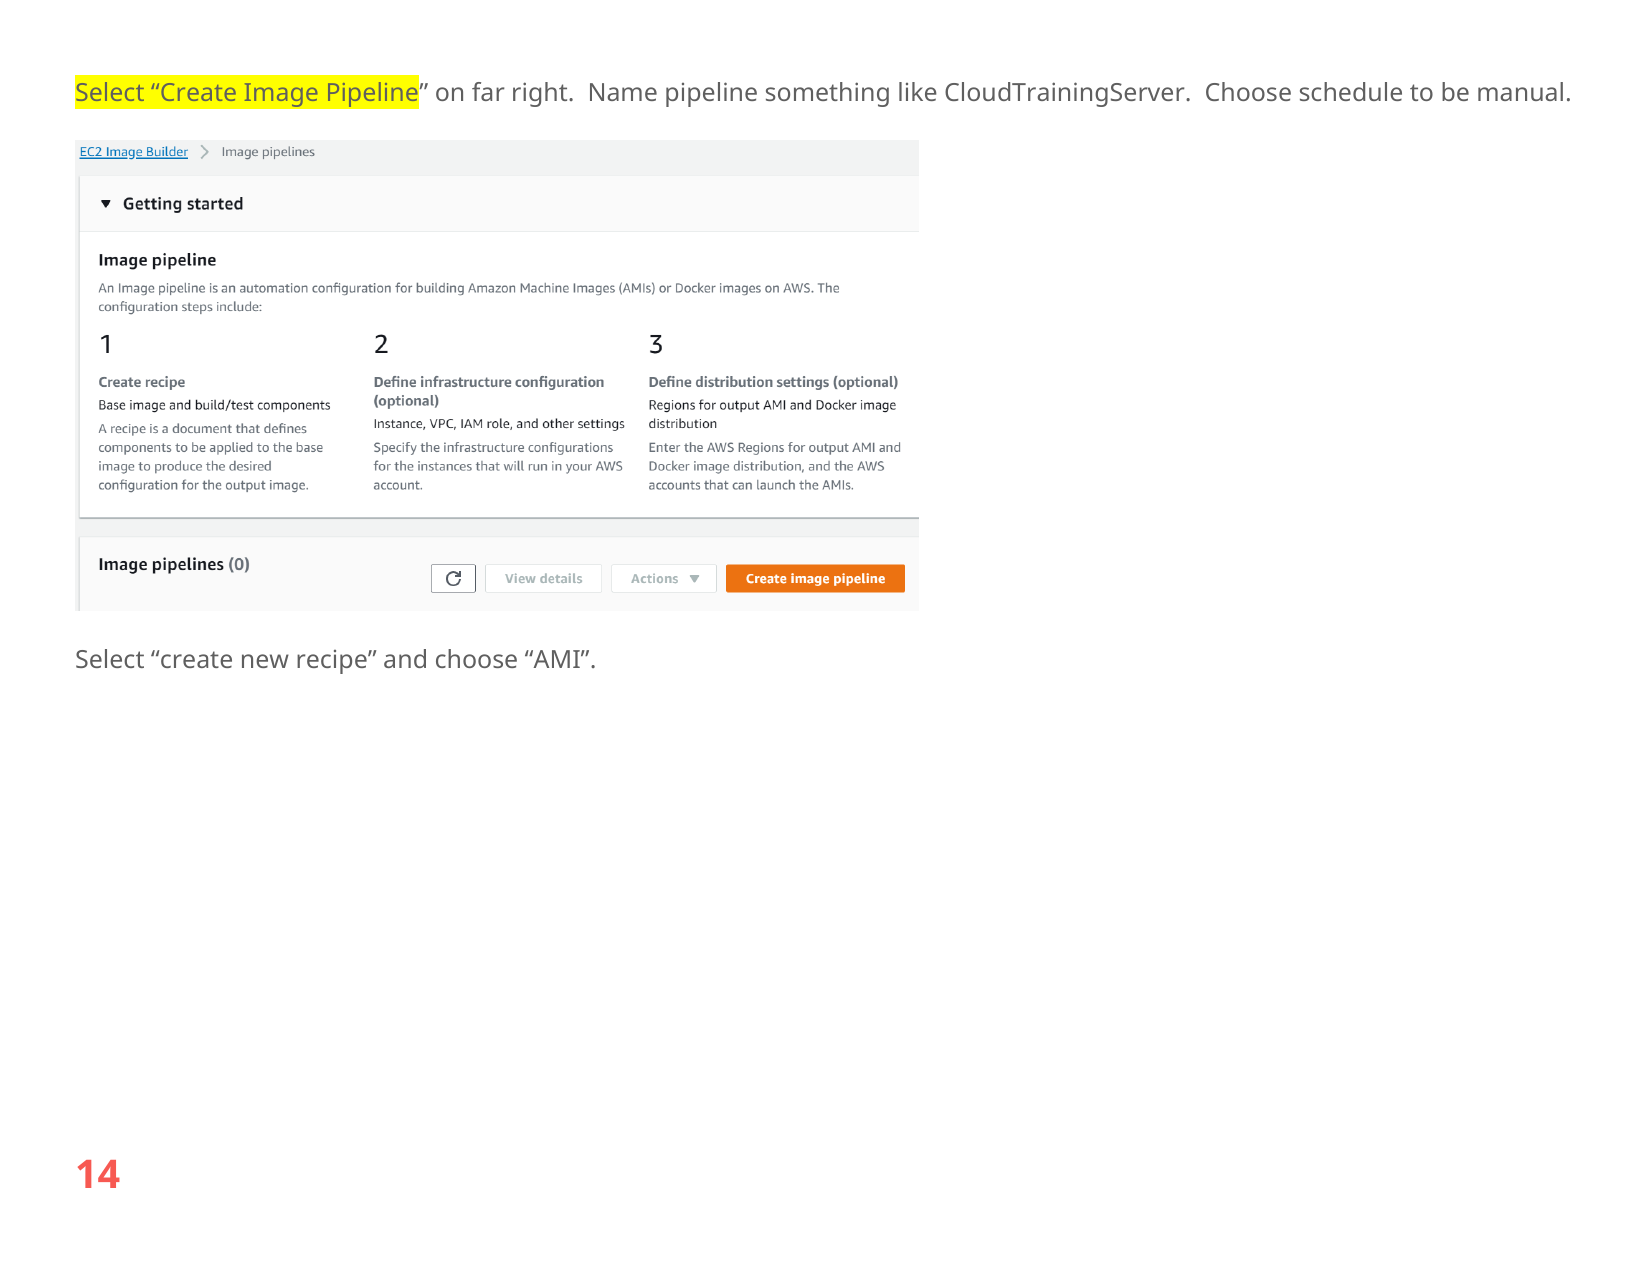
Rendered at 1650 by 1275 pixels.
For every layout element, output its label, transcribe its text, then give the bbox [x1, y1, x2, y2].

text Select “Create Image Pipeline” on far right. Name pipeline something like CloudTrainingServer. Choose schedule to be manual. [419, 75, 1575, 109]
text Select “create new recipe” and choose “AMI”. [75, 641, 1575, 719]
picture [75, 140, 919, 611]
